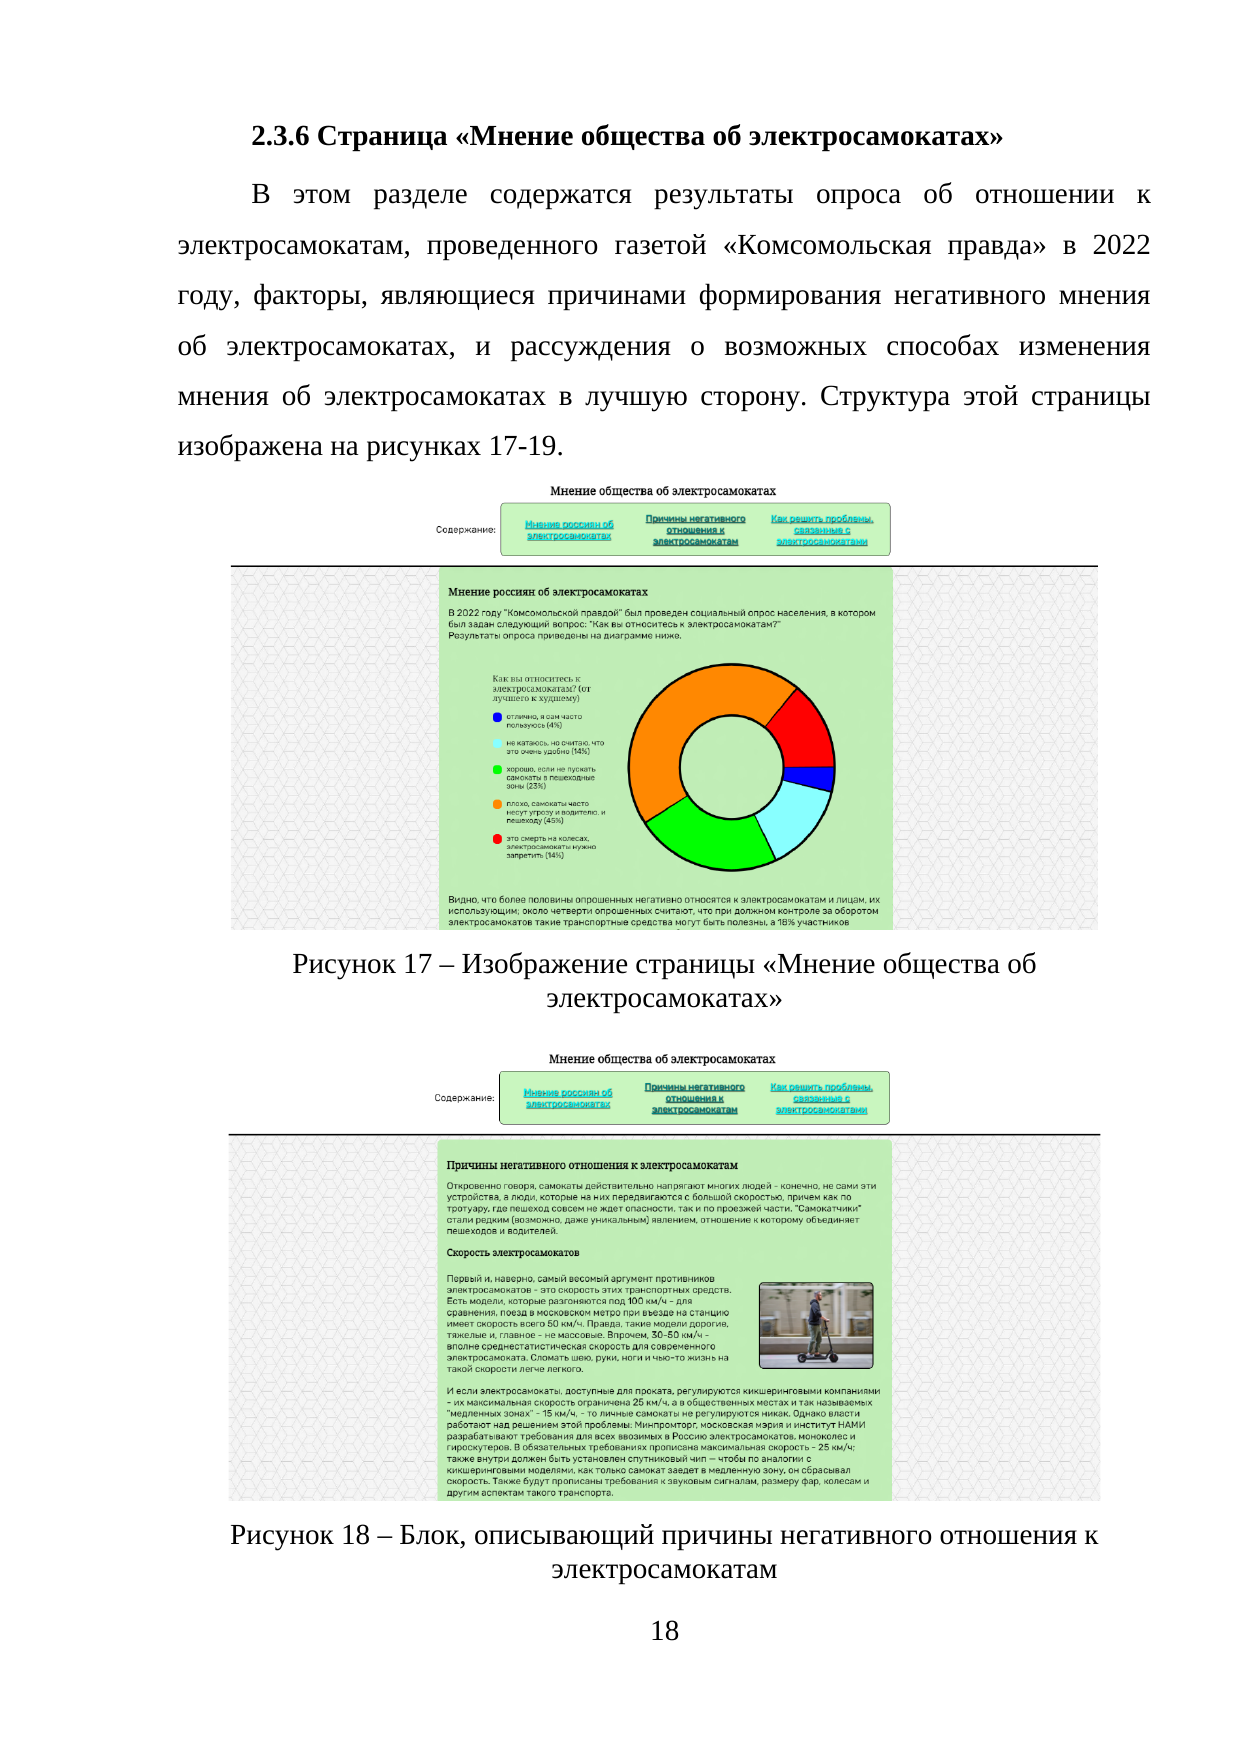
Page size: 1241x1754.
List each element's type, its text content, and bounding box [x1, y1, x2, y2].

picture [230, 478, 1098, 930]
text Рисунок 18 – Блок, описывающий причины негативного отношения к электросамокатам [177, 1517, 1152, 1584]
subtitle 2.3.6 Страница «Мнение общества об электросамокатах» [177, 118, 1152, 152]
text Рисунок 17 – Изображение страницы «Мнение общества об электросамокатах» [177, 946, 1152, 1013]
picture [228, 1047, 1101, 1501]
text В этом разделе содержатся результаты опроса об отношении к электросамокатам, проведенного газетой «Комсомольская правда» в 2022 году, факторы, являющиеся причинами формирования негативного мнения об электросамокатах, и рассуждения о возможных способах изменения мнения об электросамокатах в лучшую сторону. Структура этой страницы изображена на рисунках 17-19. [177, 177, 1152, 462]
